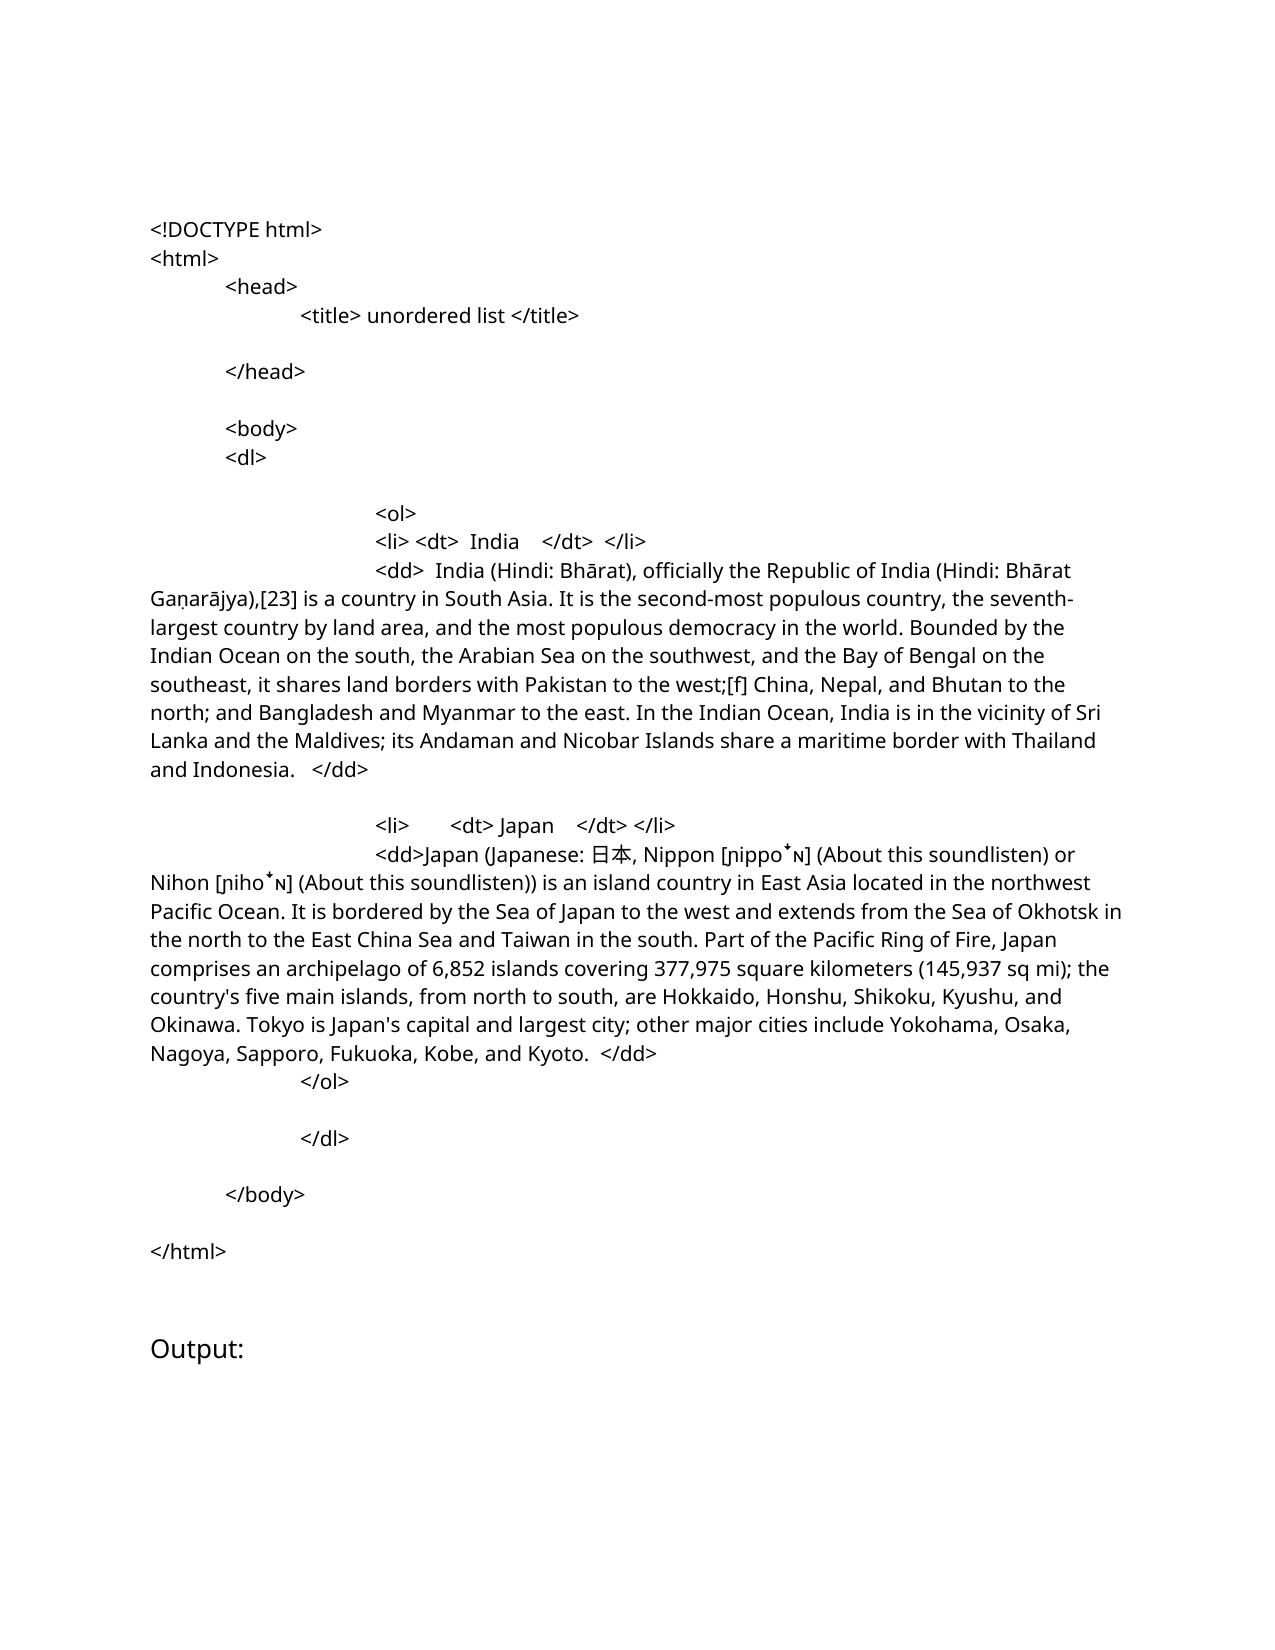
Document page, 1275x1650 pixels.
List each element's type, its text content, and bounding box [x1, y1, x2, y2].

text </html> [150, 1237, 1125, 1266]
text <body> [150, 414, 1125, 443]
text <html> [150, 244, 1125, 272]
text <dd> India (Hindi: Bhārat), officially the Republic of India (Hindi: Bhārat Gaṇarājya),[23] is a country in South Asia. It is the second-most populous country, the seventh-largest country by land area, and the most populous democracy in the world. Bounded by the Indian Ocean on the south, the Arabian Sea on the southwest, and the Bay of Bengal on the southeast, it shares land borders with Pakistan to the west;[f] China, Nepal, and Bhutan to the north; and Bangladesh and Myanmar to the east. In the Indian Ocean, India is in the vicinity of Sri Lanka and the Maldives; its Andaman and Nicobar Islands share a maritime border with Thailand and Indonesia. </dd> [150, 556, 1125, 783]
text <li> <dt> Japan </dt> </li> [150, 811, 1125, 840]
text <ol> [150, 499, 1125, 527]
text </dl> [150, 1124, 1125, 1152]
text <head> [150, 272, 1125, 301]
text </body> [150, 1180, 1125, 1209]
text </ol> [150, 1067, 1125, 1096]
text Output: [150, 1331, 1125, 1367]
text <!DOCTYPE html> [150, 216, 1125, 244]
text <title> unordered list </title> [150, 301, 1125, 329]
text <li> <dt> India </dt> </li> [150, 527, 1125, 556]
text <dd>Japan (Japanese: 日本, Nippon [ɲippoꜜɴ] (About this soundlisten) or Nihon [ɲihoꜜɴ] (About this soundlisten)) is an island country in East Asia located in the northwest Pacific Ocean. It is bordered by the Sea of Japan to the west and extends from the Sea of Okhotsk in the north to the East China Sea and Taiwan in the south. Part of the Pacific Ring of Fire, Japan comprises an archipelago of 6,852 islands covering 377,975 square kilometers (145,937 sq mi); the country's five main islands, from north to south, are Hokkaido, Honshu, Shikoku, Kyushu, and Okinawa. Tokyo is Japan's capital and largest city; other major cities include Yokohama, Osaka, Nagoya, Sapporo, Fukuoka, Kobe, and Kyoto. </dd> [150, 840, 1125, 1067]
text <dl> [150, 443, 1125, 471]
text </head> [150, 357, 1125, 386]
